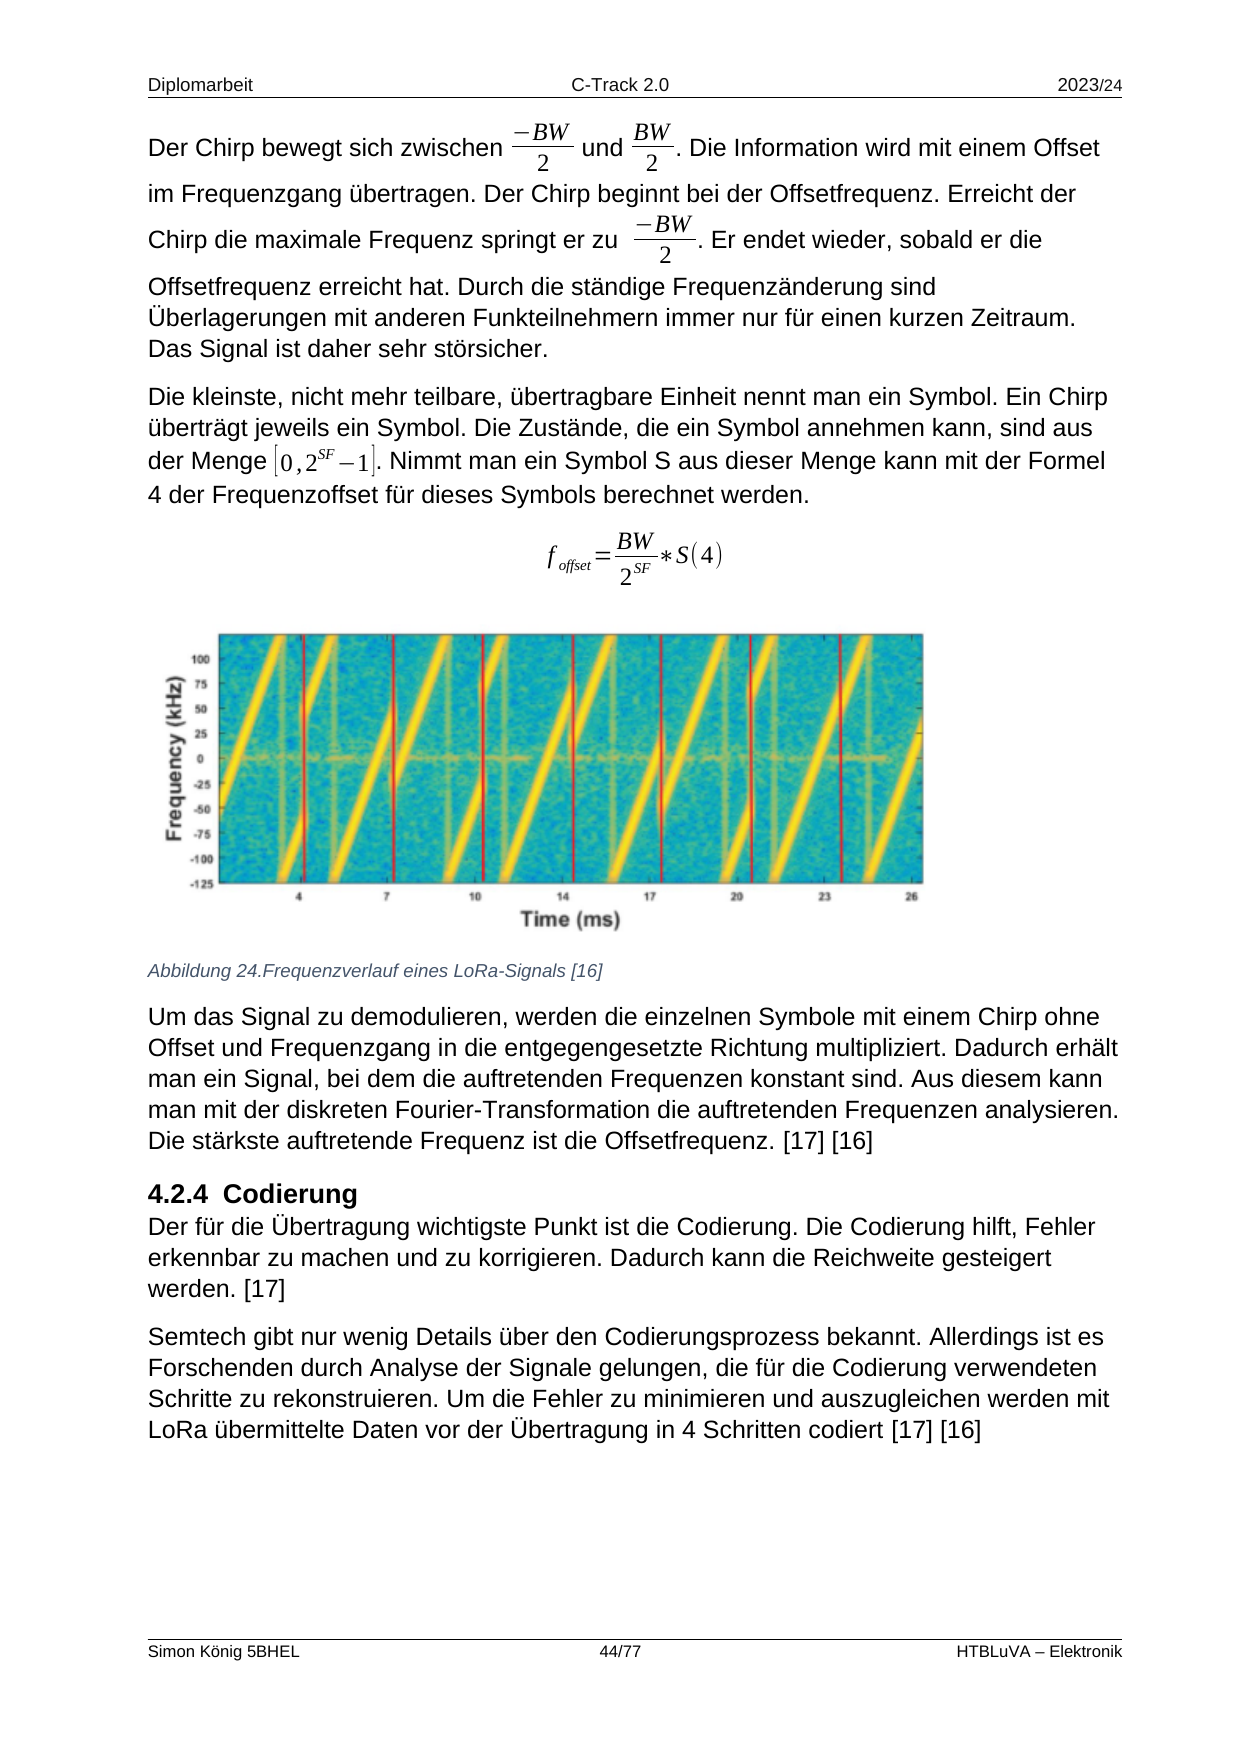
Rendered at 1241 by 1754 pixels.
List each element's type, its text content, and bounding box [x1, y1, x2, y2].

text Um das Signal zu demodulieren, werden die einzelnen Symbole mit einem Chirp ohne Offset und Frequenzgang in die entgegengesetzte Richtung multipliziert. Dadurch erhält man ein Signal, bei dem die auftretenden Frequenzen konstant sind. Aus diesem kann man mit der diskreten Fourier-Transformation die auftretenden Frequenzen analysieren. Die stärkste auftretende Frequenz ist die Offsetfrequenz. [148, 1002, 1122, 1155]
text Der Chirp bewegt sich zwischen und . Die Information wird mit einem Offset im Frequenzgang übertragen. Der Chirp beginnt bei der Offsetfrequenz. Erreicht der Chirp die maximale Frequenz springt er zu . Er endet wieder, sobald er die Offsetfrequenz erreicht hat. Durch die ständige Frequenzänderung sind Überlagerungen mit anderen Funkteilnehmern immer nur für einen kurzen Zeitraum. Das Signal ist daher sehr störsicher. [148, 118, 1122, 362]
subtitle Codierung [148, 1178, 1122, 1209]
text Semtech gibt nur wenig Details über den Codierungsprozess bekannt. Allerdings ist es Forschenden durch Analyse der Signale gelungen, die für die Codierung verwendeten Schritte zu rekonstruieren. Um die Fehler zu minimieren und auszugleichen werden mit LoRa übermittelte Daten vor der Übertragung in 4 Schritten codiert [148, 1322, 1122, 1443]
text Abbildung 24.Frequenzverlauf eines LoRa-Signals [148, 959, 1122, 981]
picture [147, 609, 941, 941]
text Die kleinste, nicht mehr teilbare, übertragbare Einheit nennt man ein Symbol. Ein Chirp überträgt jeweils ein Symbol. Die Zustände, die ein Symbol annehmen kann, sind aus der Menge . Nimmt man ein Symbol S aus dieser Menge kann mit der Formel 4 der Frequenzoffset für dieses Symbols berechnet werden. [148, 381, 1122, 509]
text Der für die Übertragung wichtigste Punkt ist die Codierung. Die Codierung hilft, Fehler erkennbar zu machen und zu korrigieren. Dadurch kann die Reichweite gesteigert werden. [148, 1212, 1122, 1303]
